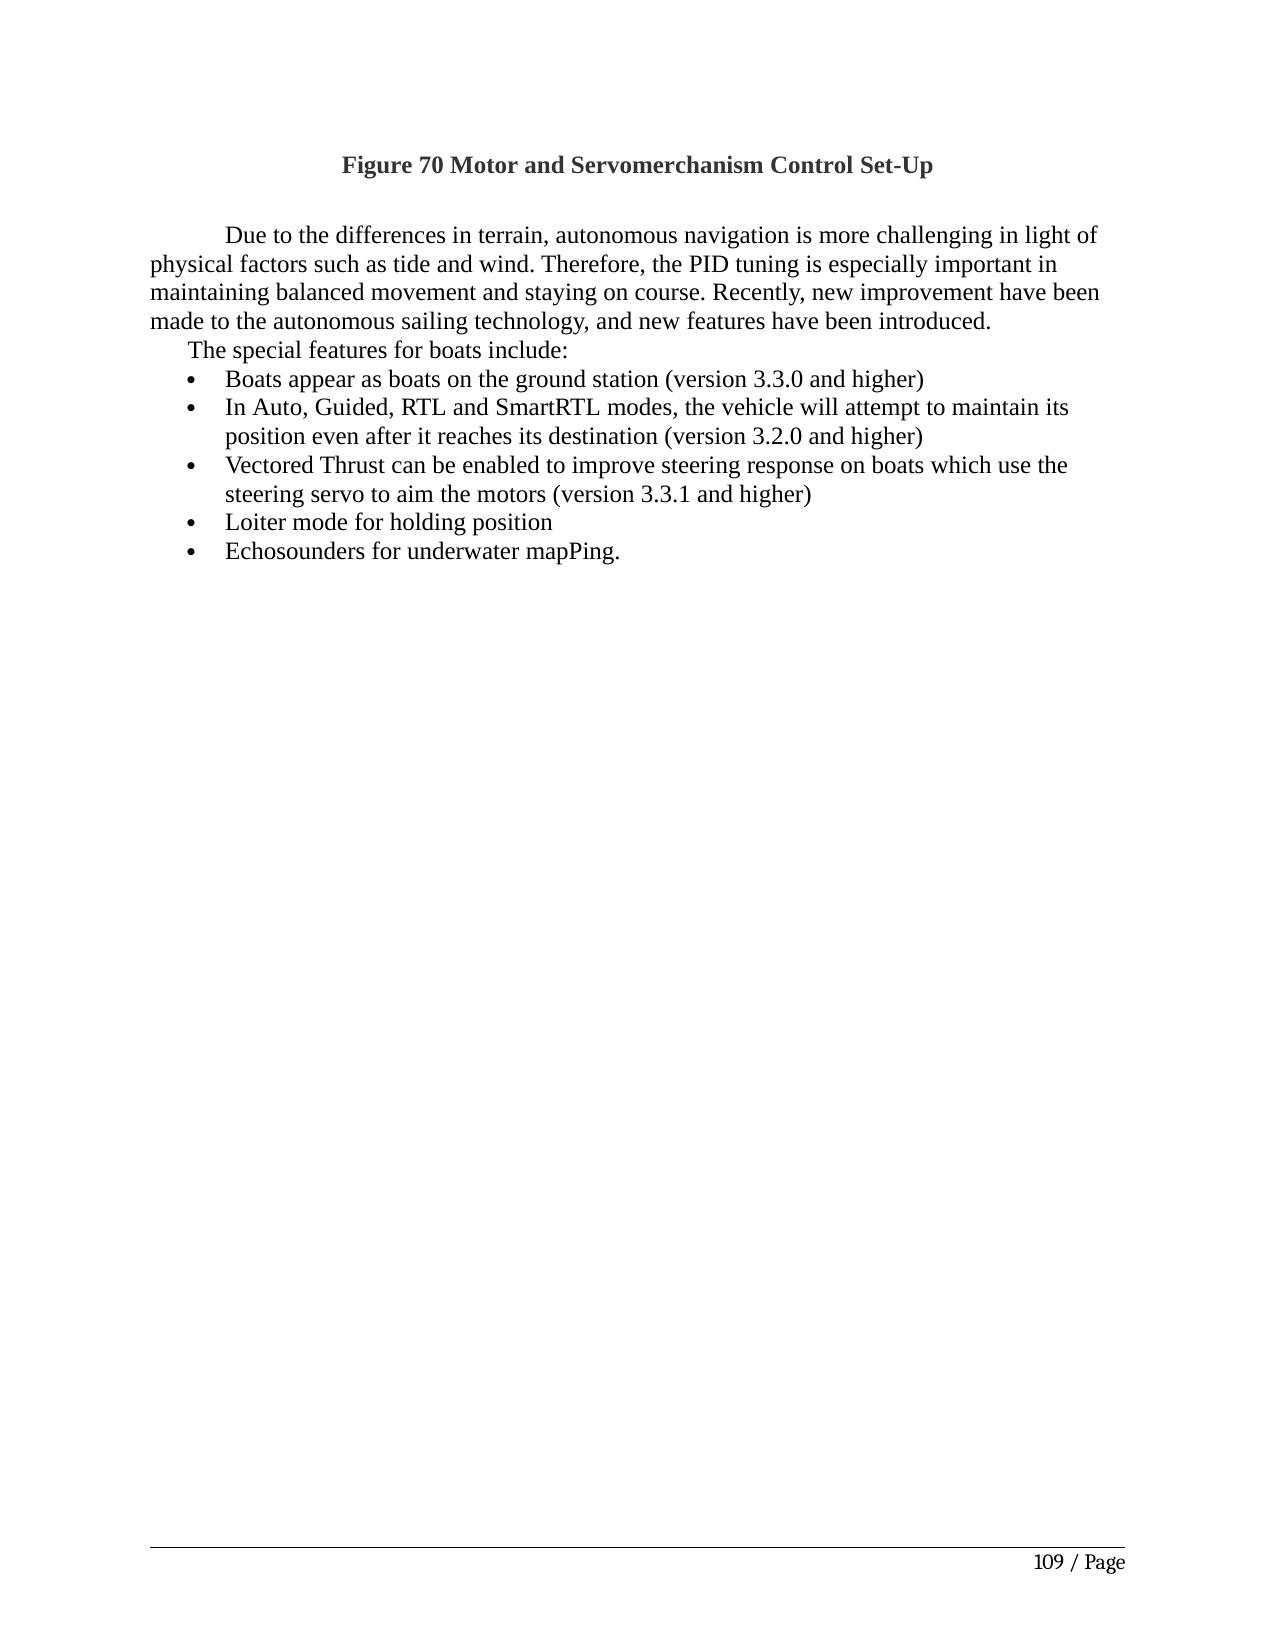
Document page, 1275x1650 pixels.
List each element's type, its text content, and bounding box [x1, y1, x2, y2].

list Vectored Thrust can be enabled to improve steering response on boats which use the steering servo to aim the motors (version 3.3.1 and higher) [187, 450, 1125, 507]
list In Auto, Guided, RTL and SmartRTL modes, the vehicle will attempt to maintain its position even after it reaches its destination (version 3.2.0 and higher) [187, 392, 1125, 450]
text The special features for boats include: [150, 335, 1125, 364]
list Boats appear as boats on the ground station (version 3.3.0 and higher) [187, 364, 1125, 392]
text Figure 70 Motor and Servomerchanism Control Set-Up [150, 150, 1125, 179]
text Due to the differences in terrain, autonomous navigation is more challenging in light of physical factors such as tide and wind. Therefore, the PID tuning is especially important in maintaining balanced movement and staying on course. Recently, new improvement have been made to the autonomous sailing technology, and new features have been introduced. [150, 220, 1125, 335]
list Echosounders for underwater mapPing. [187, 536, 1125, 565]
list Loiter mode for holding position [187, 507, 1125, 536]
